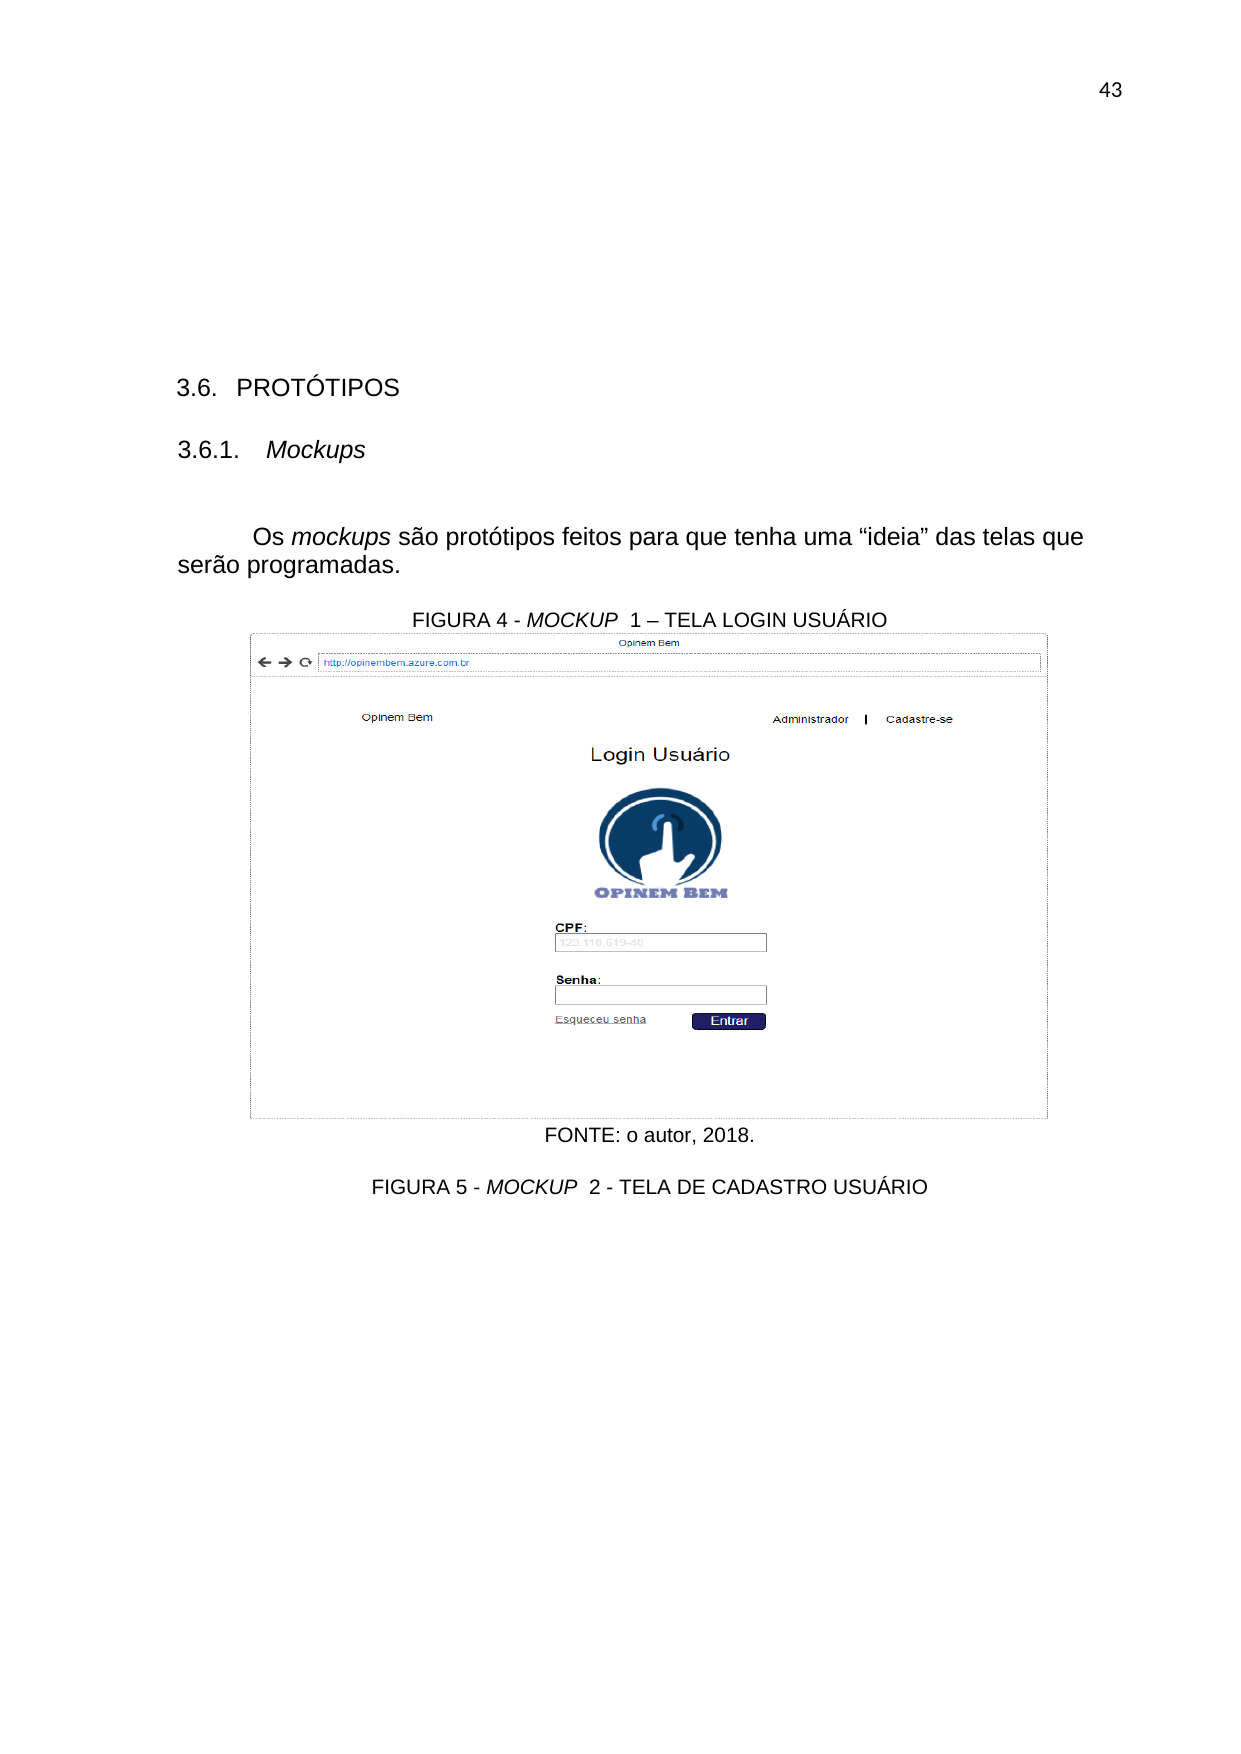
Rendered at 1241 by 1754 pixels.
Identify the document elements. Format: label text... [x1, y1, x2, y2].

list Mockups [177, 435, 1122, 464]
text PROTÓTIPOS [176, 373, 1122, 402]
text Os mockups são protótipos feitos para que tenha uma “ideia” das telas que serão programadas. [177, 522, 1122, 579]
picture [246, 631, 1053, 1123]
text FIGURA 5 - MOCKUP 2 - TELA DE CADASTRO USUÁRIO [177, 1175, 1122, 1199]
text FONTE: o autor, 2018. [177, 1123, 1122, 1147]
